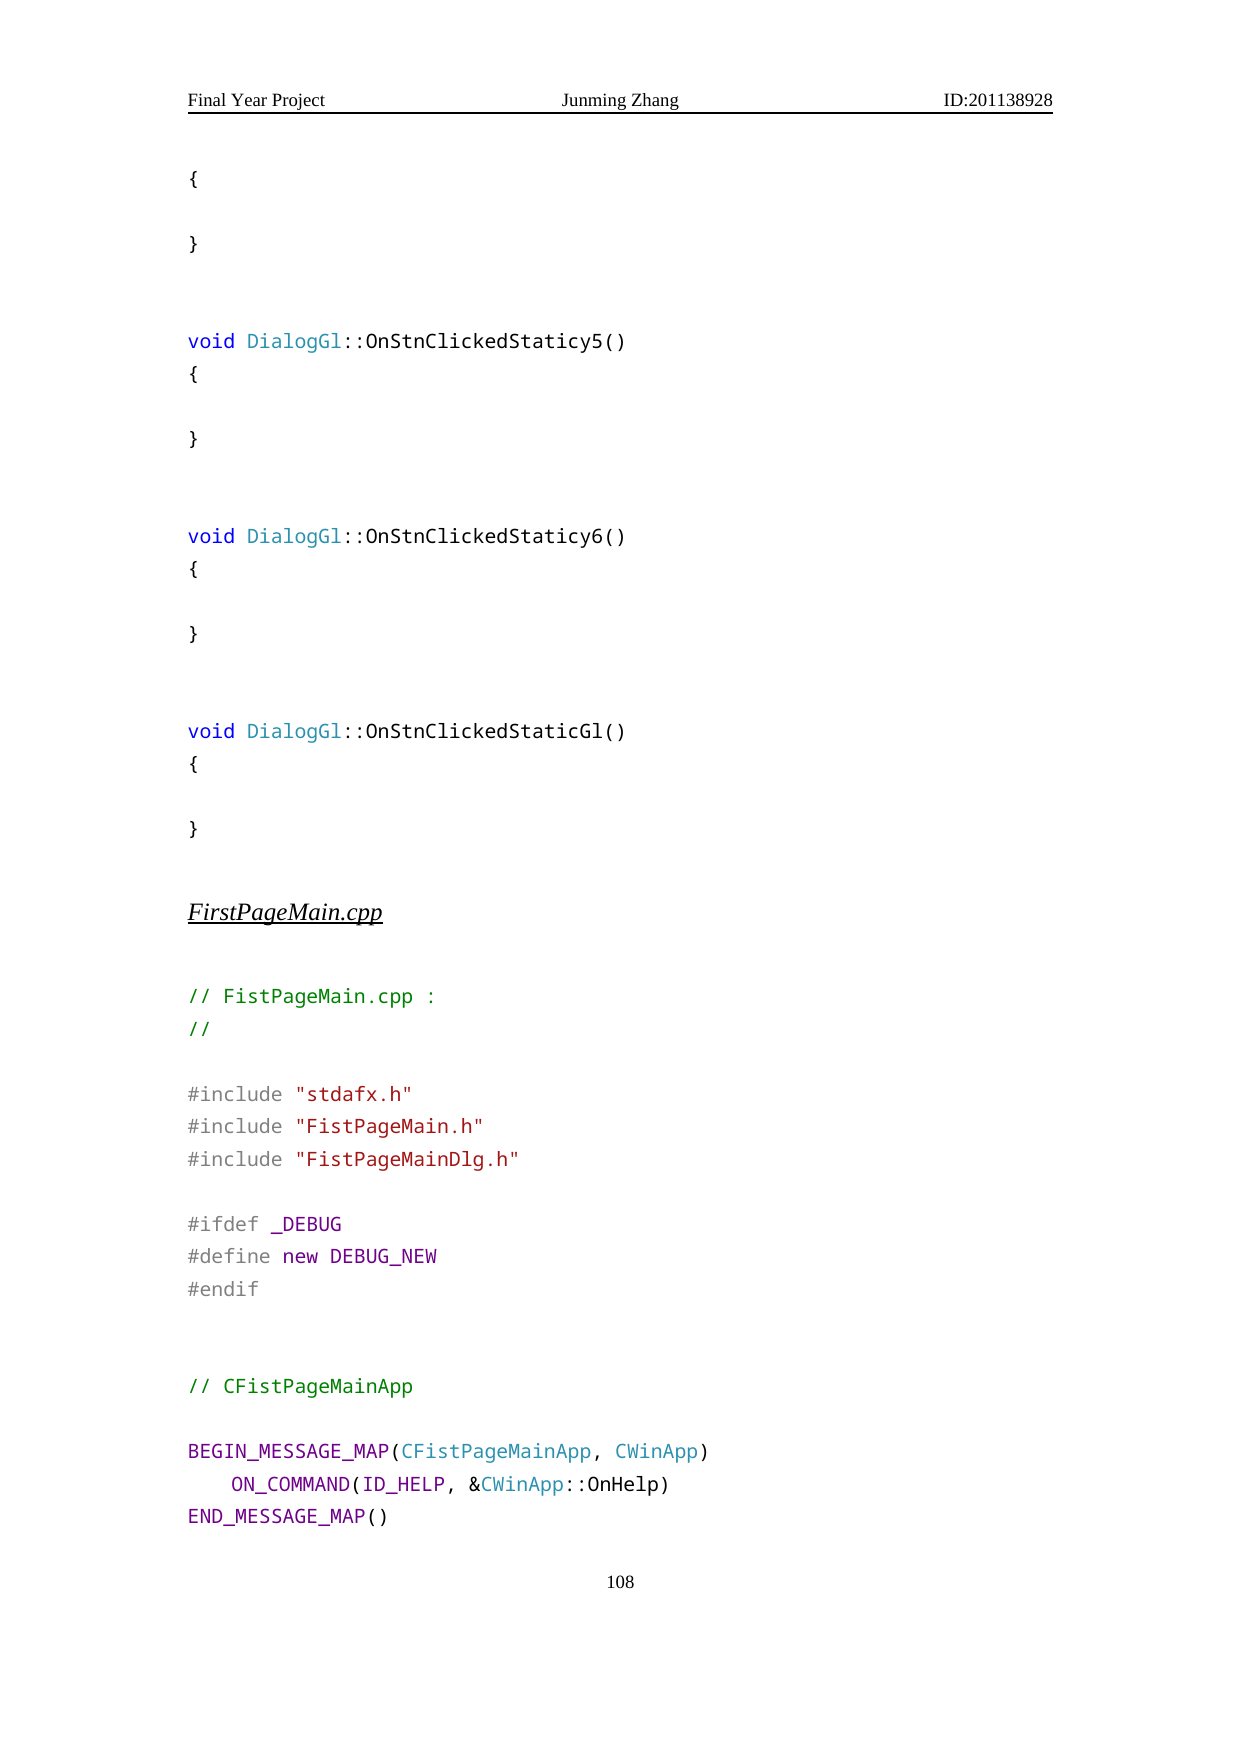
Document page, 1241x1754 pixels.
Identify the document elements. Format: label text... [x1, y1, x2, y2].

text #endif [187, 1272, 1053, 1304]
text END_MESSAGE_MAP() [187, 1499, 1053, 1532]
text void DialogGl::OnStnClickedStaticy6() [187, 519, 1053, 552]
text } [187, 617, 1053, 649]
text } [187, 812, 1053, 844]
text #define new DEBUG_NEW [187, 1239, 1053, 1272]
text } [187, 422, 1053, 454]
text void DialogGl::OnStnClickedStaticGl() [187, 714, 1053, 747]
text #ifdef _DEBUG [187, 1207, 1053, 1239]
text #include "FistPageMain.h" [187, 1109, 1053, 1142]
text // CFistPageMainApp [187, 1369, 1053, 1402]
text ON_COMMAND(ID_HELP, &CWinApp::OnHelp) [187, 1467, 1053, 1499]
text { [187, 747, 1053, 779]
text FirstPageMain.cpp [187, 896, 1053, 928]
text BEGIN_MESSAGE_MAP(CFistPageMainApp, CWinApp) [187, 1434, 1053, 1467]
text // [187, 1012, 1053, 1044]
text #include "stdafx.h" [187, 1077, 1053, 1109]
text { [187, 552, 1053, 584]
text void DialogGl::OnStnClickedStaticy5() [187, 324, 1053, 357]
text #include "FistPageMainDlg.h" [187, 1142, 1053, 1174]
text // FistPageMain.cpp : [187, 979, 1053, 1012]
text { [187, 357, 1053, 389]
text } [187, 227, 1053, 259]
text { [187, 162, 1053, 194]
